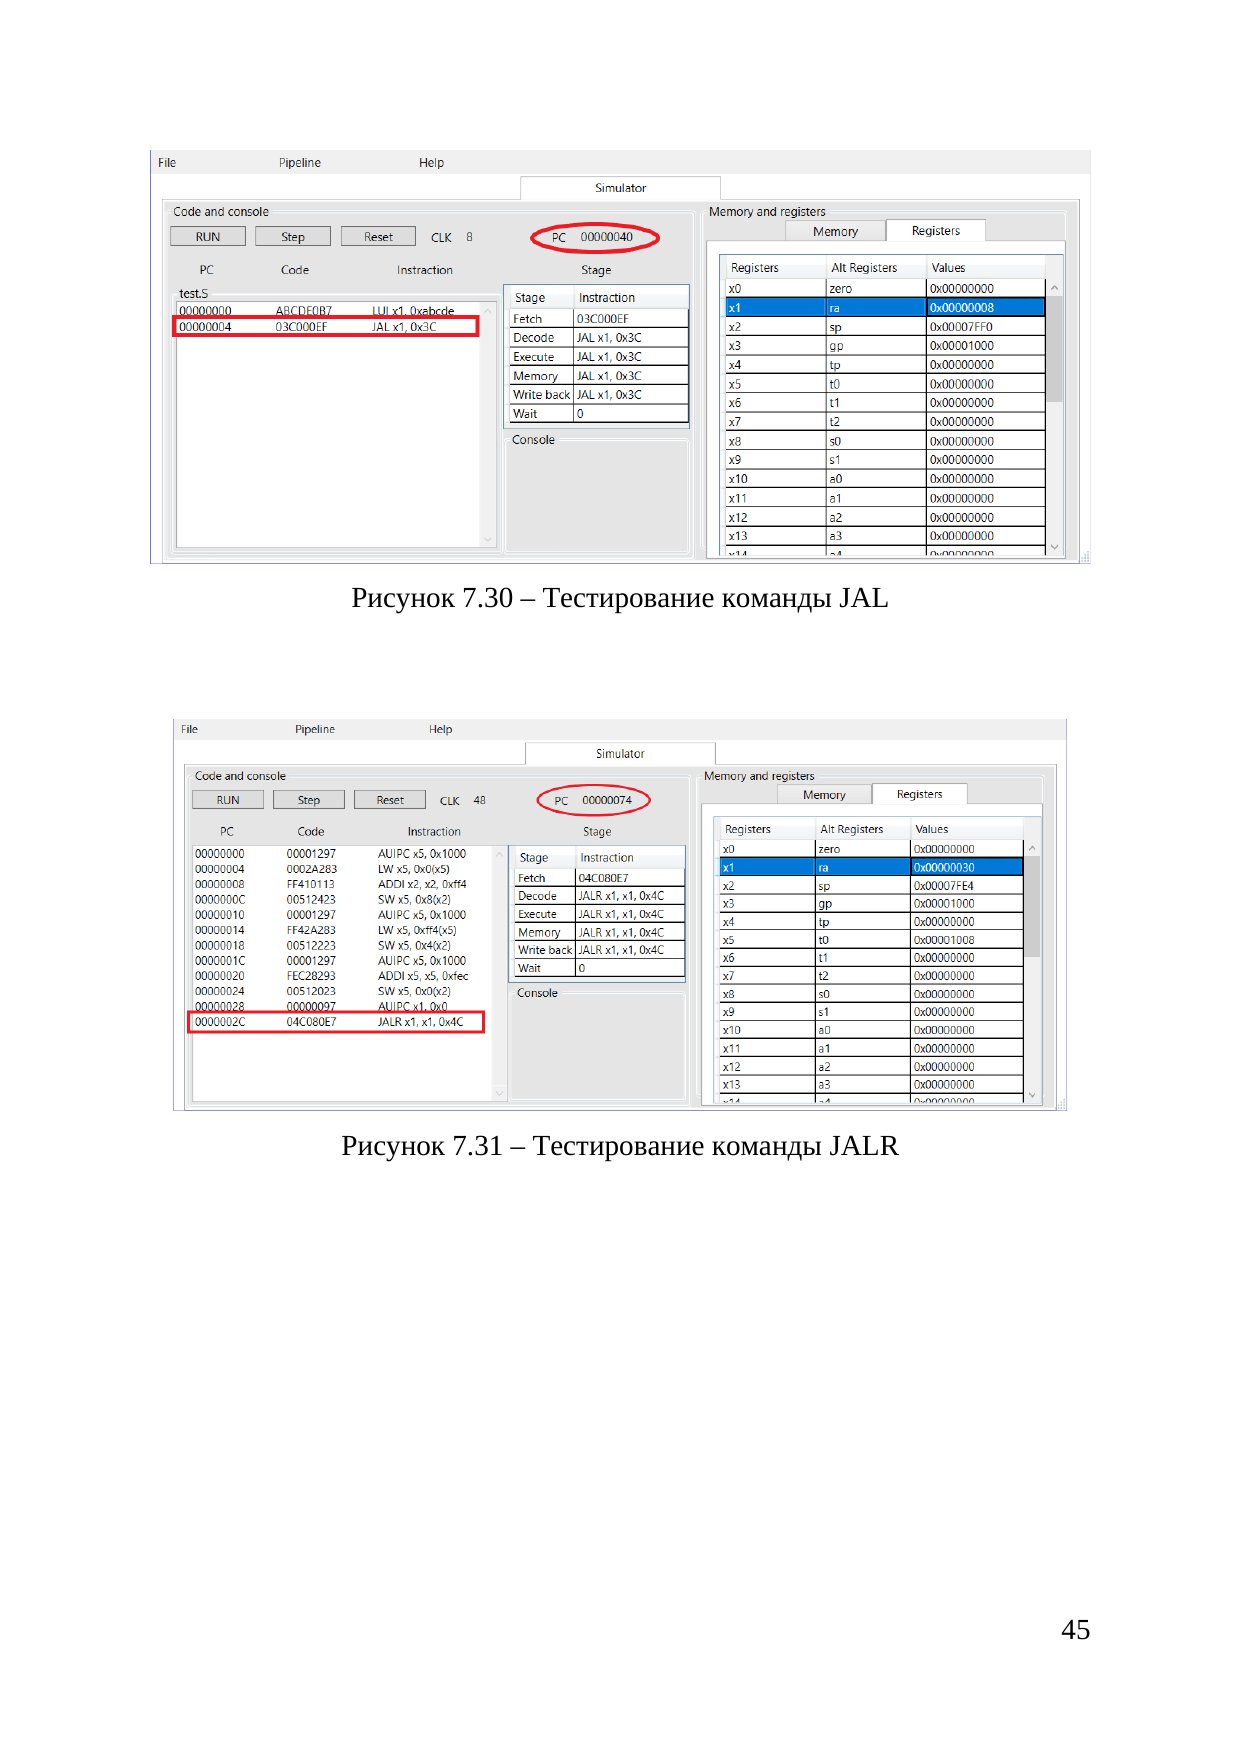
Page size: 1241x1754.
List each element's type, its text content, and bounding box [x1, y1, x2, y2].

text Рисунок 7.30 – Тестирование команды JAL [150, 580, 1090, 614]
text Рисунок 7.31 – Тестирование команды JALR [150, 1128, 1090, 1161]
picture [173, 719, 1067, 1111]
picture [150, 150, 1091, 564]
